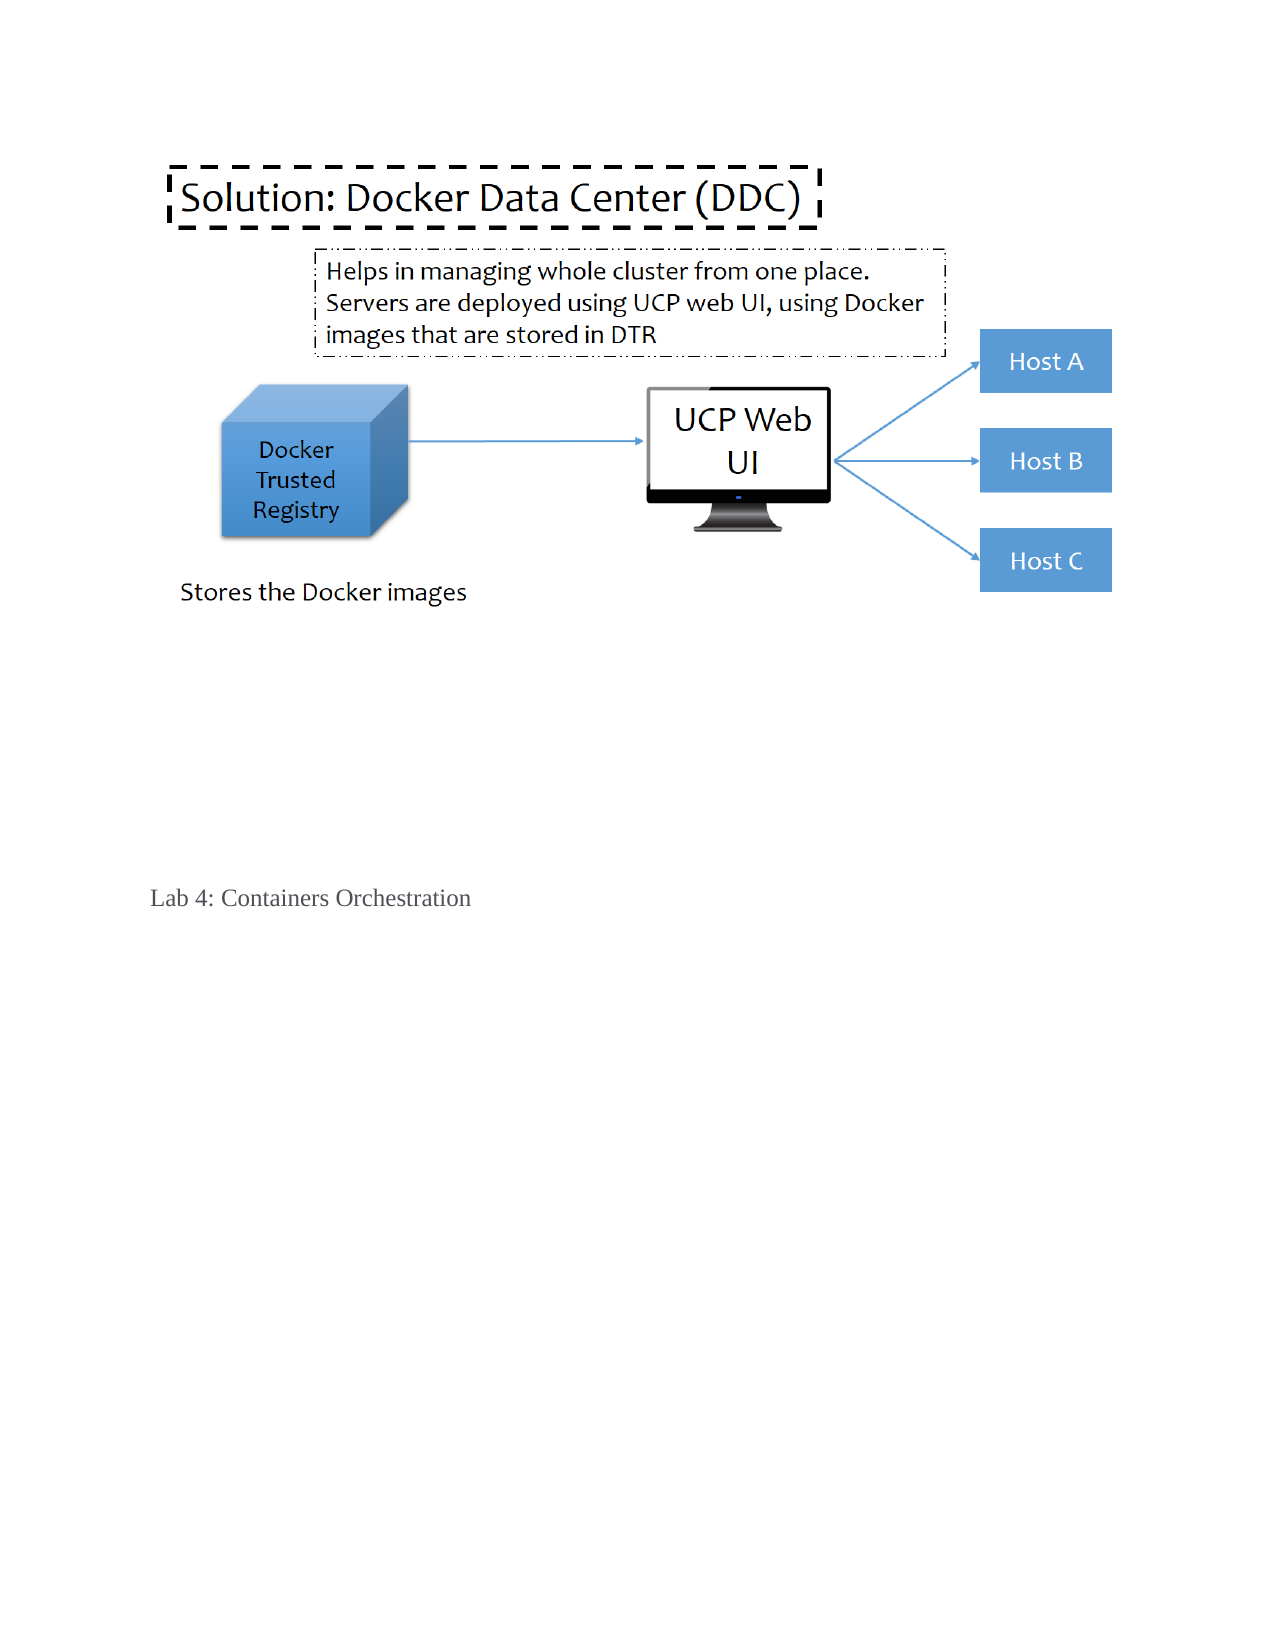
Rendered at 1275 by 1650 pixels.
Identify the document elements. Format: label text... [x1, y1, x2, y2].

picture [150, 150, 1125, 626]
text Lab 4: Containers Orchestration [150, 883, 1125, 912]
